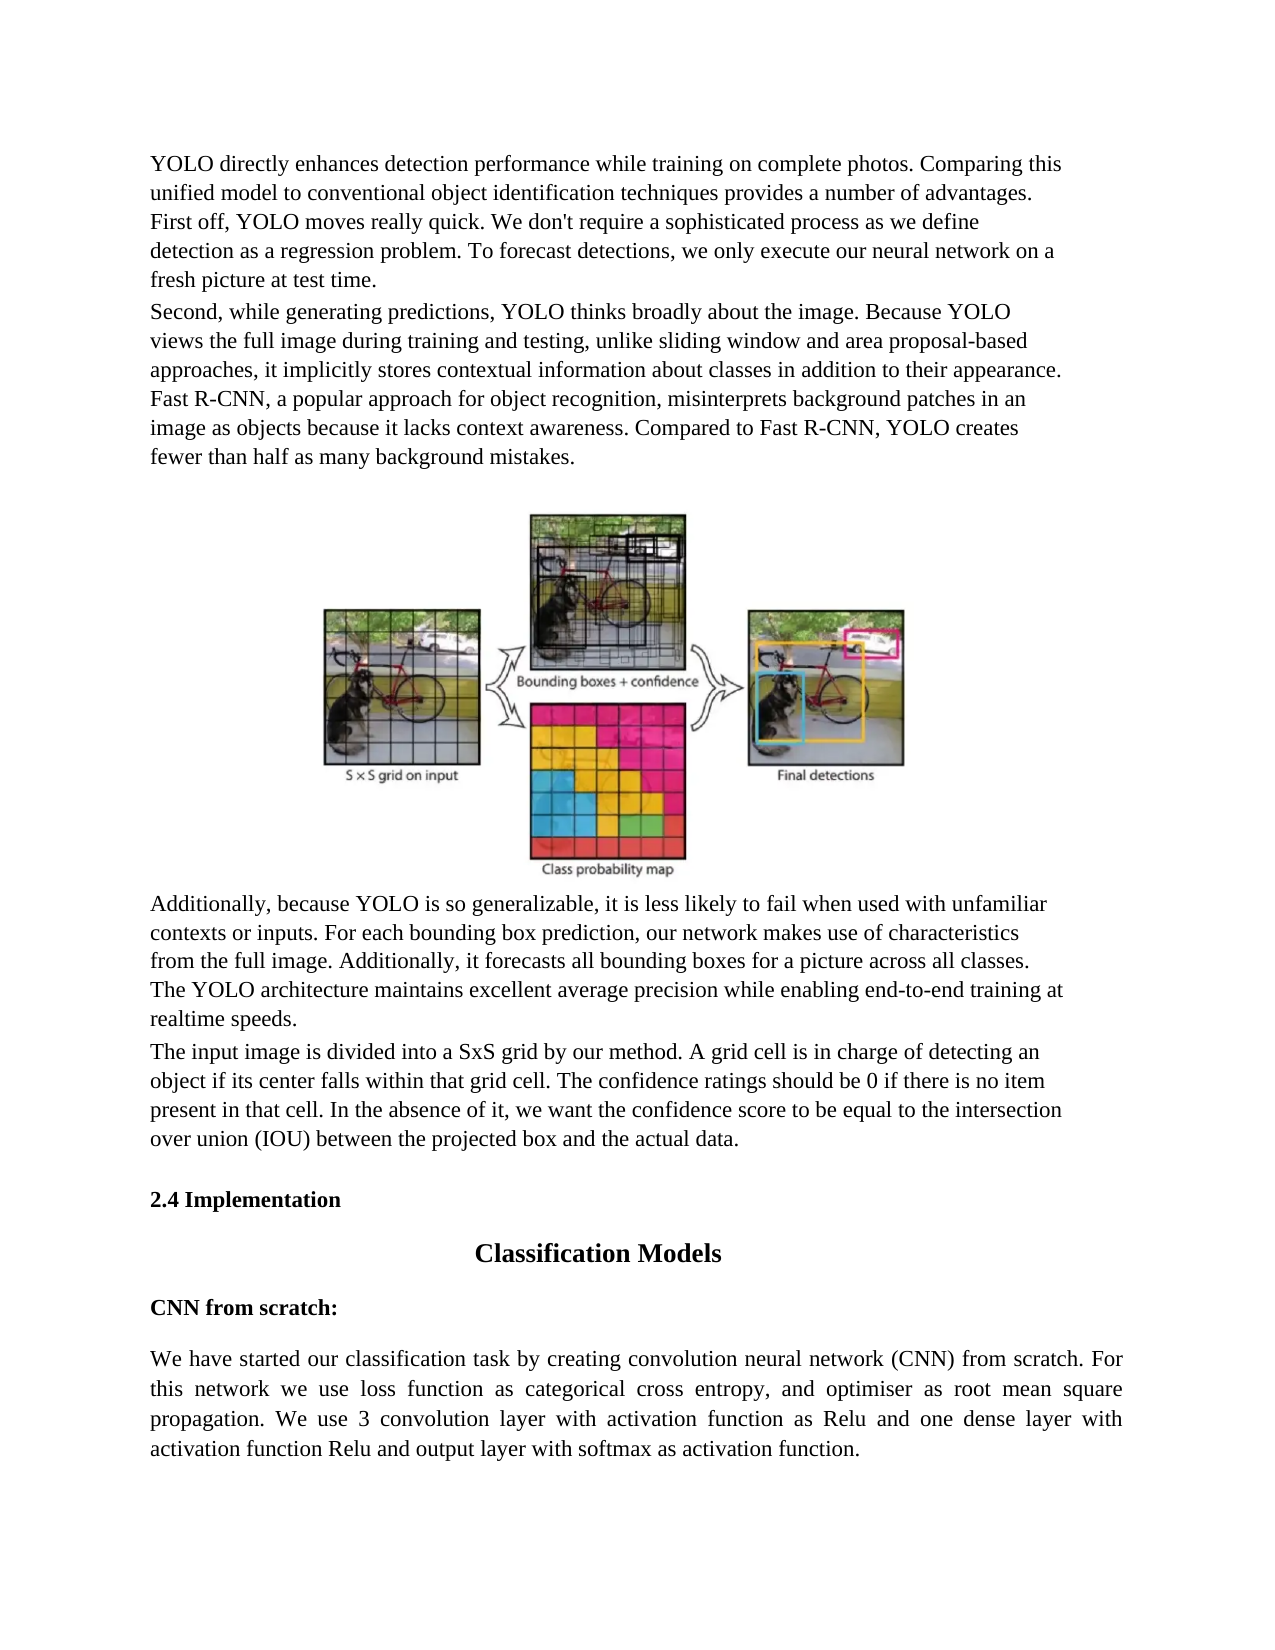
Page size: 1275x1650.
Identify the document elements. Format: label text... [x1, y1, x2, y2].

text Classification Models [150, 1237, 1125, 1268]
text Second, while generating predictions, YOLO thinks broadly about the image. Because YOLO views the full image during training and testing, unlike sliding window and area proposal-based approaches, it implicitly stores contextual information about classes in addition to their appearance. Fast R-CNN, a popular approach for object recognition, misinterprets background patches in an image as objects because it lacks context awareness. Compared to Fast R-CNN, YOLO creates fewer than half as many background mistakes. [150, 298, 1066, 469]
picture [292, 475, 924, 884]
text YOLO directly enhances detection performance while training on complete photos. Comparing this unified model to conventional object identification techniques provides a number of advantages. First off, YOLO moves really quick. We don't require a sophisticated process as we define detection as a regression problem. To forecast detections, we only execute our neural network on a fresh picture at test time. [150, 150, 1066, 292]
text CNN from scratch: [150, 1294, 1125, 1320]
text The input image is divided into a SxS grid by our method. A grid cell is in charge of detecting an object if its center falls within that grid cell. The confidence ratings should be 0 if there is no item present in that cell. In the absence of it, we want the confidence score to be equal to the intersection over union (IOU) between the projected box and the actual data. [150, 1038, 1066, 1151]
text Additionally, because YOLO is so generalizable, it is less likely to fail when used with unfamiliar contexts or inputs. For each bounding box prediction, our network makes use of characteristics from the full image. Additionally, it forecasts all bounding boxes for a picture across all classes. The YOLO architecture maintains excellent average precision while enabling end-to-end training at realtime speeds. [150, 889, 1066, 1032]
text We have started our classification task by creating convolution neural network (CNN) from scratch. For this network we use loss function as categorical cross entropy, and optimiser as root mean square propagation. We use 3 convolution layer with activation function as Relu and one dense layer with activation function Relu and output layer with softmax as activation function. [150, 1345, 1125, 1462]
text 2.4 Implementation [150, 1186, 1125, 1213]
